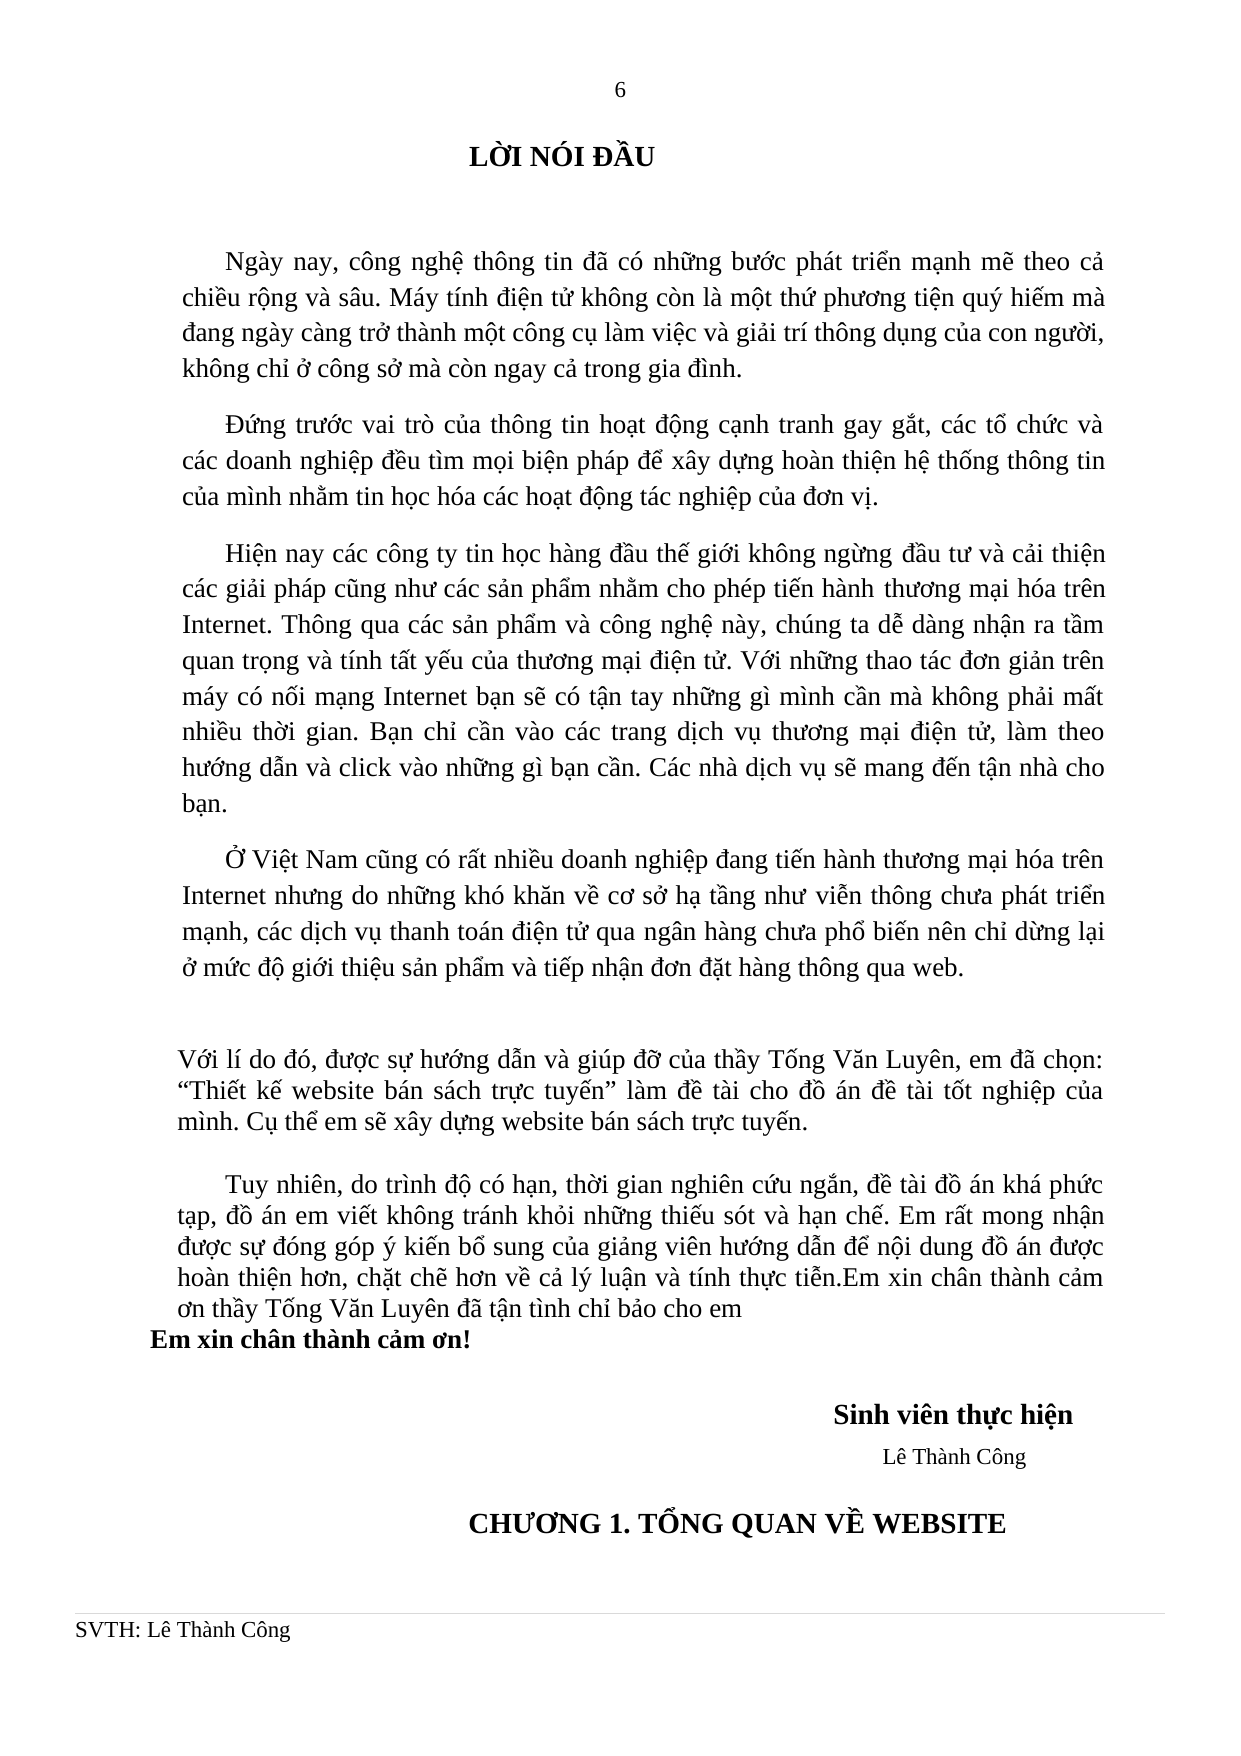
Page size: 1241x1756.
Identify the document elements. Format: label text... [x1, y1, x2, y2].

text Hiện nay các công ty tin học hàng đầu thế giới không ngừng đầu tư và cải thiện các giải pháp cũng như các sản phẩm nhằm cho phép tiến hành thương mại hóa trên Internet. Thông qua các sản phẩm và công nghệ này, chúng ta dễ dàng nhận ra tầm quan trọng và tính tất yếu của thương mại điện tử. Với những thao tác đơn giản trên máy có nối mạng Internet bạn sẽ có tận tay những gì mình cần mà không phải mất nhiều thời gian. Bạn chỉ cần vào các trang dịch vụ thương mại điện tử, làm theo hướng dẫn và click vào những gì bạn cần. Các nhà dịch vụ sẽ mang đến tận nhà cho bạn. [182, 537, 1106, 818]
text Đứng trước vai trò của thông tin hoạt động cạnh tranh gay gắt, các tổ chức và các doanh nghiệp đều tìm mọi biện pháp để xây dựng hoàn thiện hệ thống thông tin của mình nhằm tin học hóa các hoạt động tác nghiệp của đơn vị. [182, 409, 1106, 511]
table_header Sinh viên thực hiện [812, 1399, 1094, 1440]
table_cell Lê Thành Công [812, 1440, 1094, 1481]
text Em xin chân thành cảm ơn! [75, 1323, 1165, 1354]
text Với lí do đó, được sự hướng dẫn và giúp đỡ của thầy Tống Văn Luyên, em đã chọn: “Thiết kế website bán sách trực tuyến” làm đề tài cho đồ án đề tài tốt nghiệp của mình. Cụ thể em sẽ xây dựng website bán sách trực tuyến. [177, 1043, 1106, 1137]
text Ngày nay, công nghệ thông tin đã có những bước phát triển mạnh mẽ theo cả chiều rộng và sâu. Máy tính điện tử không còn là một thứ phương tiện quý hiếm mà đang ngày càng trở thành một công cụ làm việc và giải trí thông dụng của con người, không chỉ ở công sở mà còn ngay cả trong gia đình. [182, 245, 1106, 383]
subtitle TỔNG QUAN VỀ WEBSITE [309, 1506, 1165, 1540]
subtitle LỜI NÓI ĐẦU [75, 139, 1049, 173]
text Tuy nhiên, do trình độ có hạn, thời gian nghiên cứu ngắn, đề tài đồ án khá phức tạp, đồ án em viết không tránh khỏi những thiếu sót và hạn chế. Em rất mong nhận được sự đóng góp ý kiến bổ sung của giảng viên hướng dẫn để nội dung đồ án được hoàn thiện hơn, chặt chẽ hơn về cả lý luận và tính thực tiễn.Em xin chân thành cảm ơn thầy Tống Văn Luyên đã tận tình chỉ bảo cho em [177, 1168, 1106, 1323]
text Ở Việt Nam cũng có rất nhiều doanh nghiệp đang tiến hành thương mại hóa trên Internet nhưng do những khó khăn về cơ sở hạ tầng như viễn thông chưa phát triển mạnh, các dịch vụ thanh toán điện tử qua ngân hàng chưa phổ biến nên chỉ dừng lại ở mức độ giới thiệu sản phẩm và tiếp nhận đơn đặt hàng thông qua web. [182, 843, 1106, 982]
